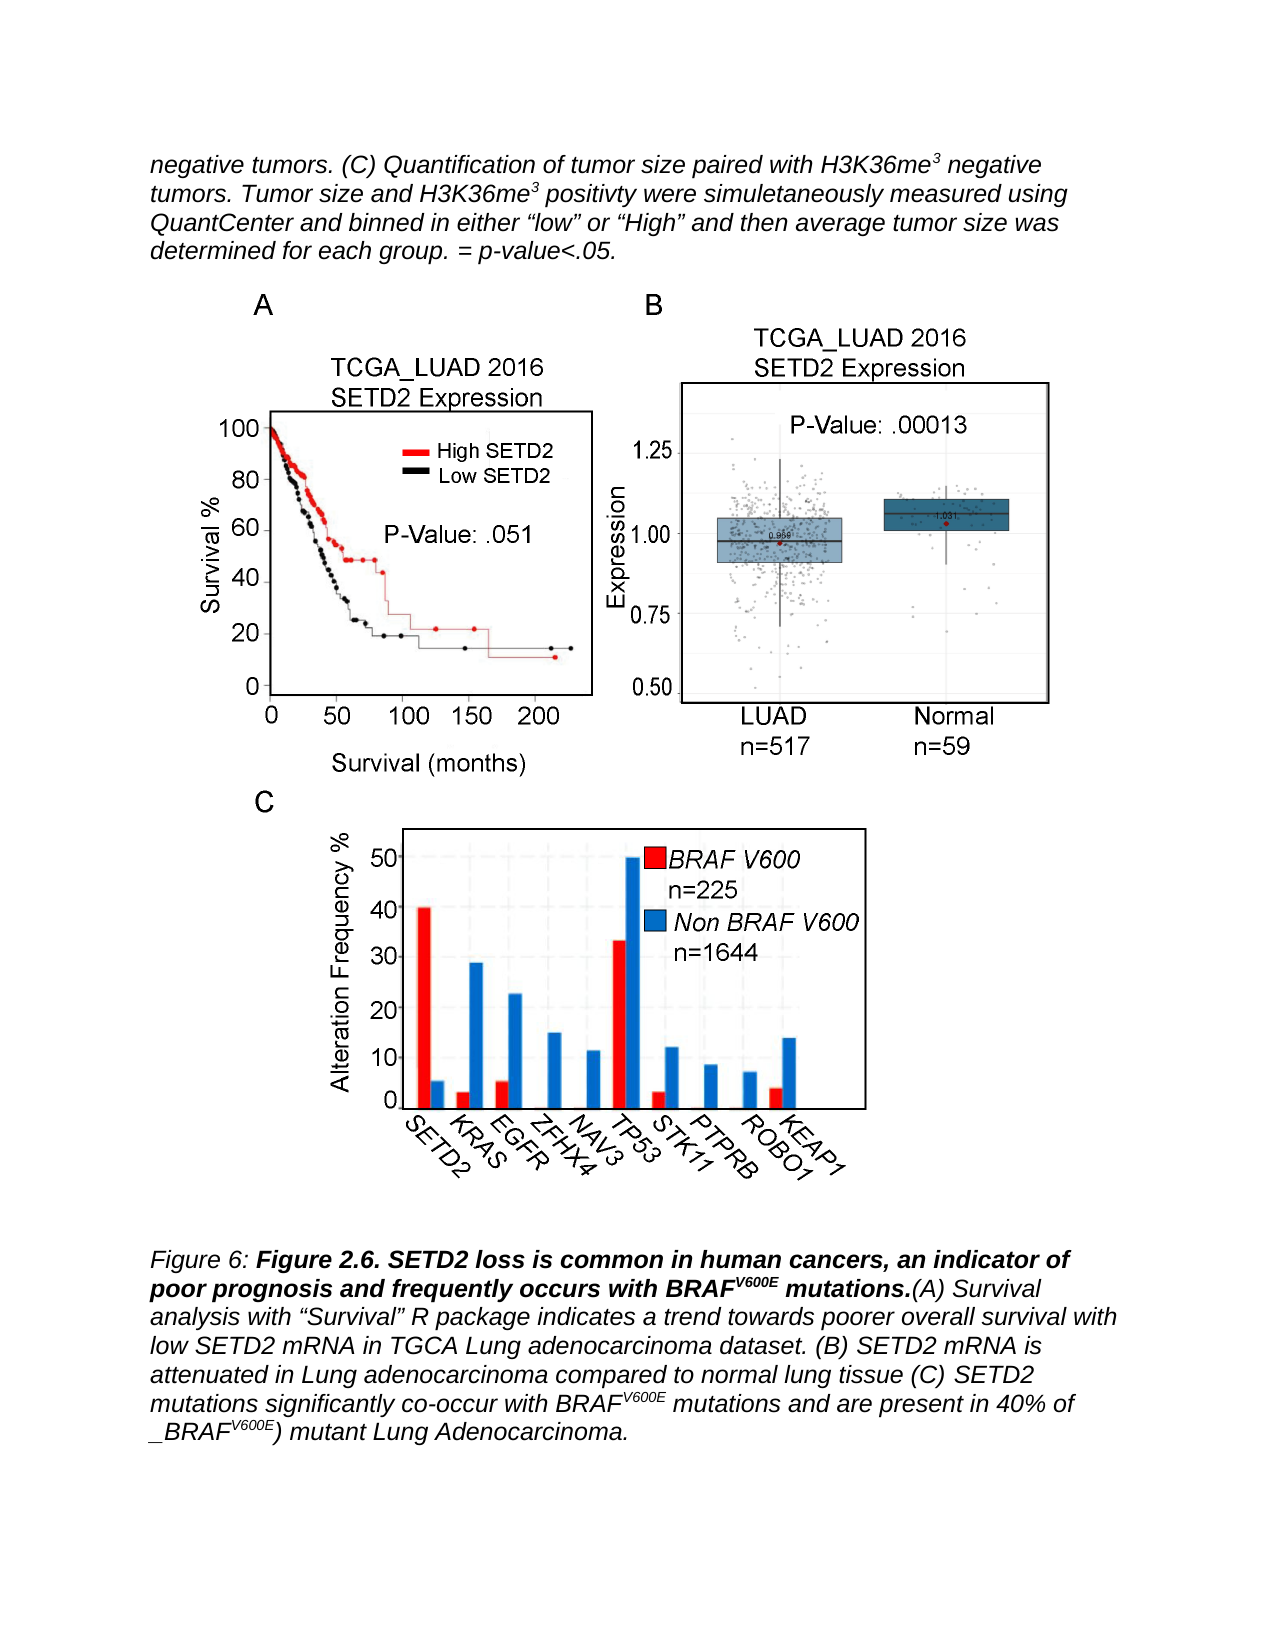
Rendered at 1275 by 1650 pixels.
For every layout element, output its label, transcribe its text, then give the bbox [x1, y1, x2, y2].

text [150, 150, 1125, 265]
text Figure 6: Figure 2.6. SETD2 loss is common in human cancers, an indicator of poor prognosis and frequently occurs with BRAFV600E mutations.(A) Survival analysis with “Survival” R package indicates a trend towards poorer overall survival with low SETD2 mRNA in TGCA Lung adenocarcinoma dataset. (B) SETD2 mRNA is attenuated in Lung adenocarcinoma compared to normal lung tissue (C) SETD2 mutations significantly co-occur with BRAFV600E mutations and are present in 40% of _BRAFV600E) mutant Lung Adenocarcinoma. [150, 1245, 1125, 1446]
picture [197, 290, 1078, 1191]
